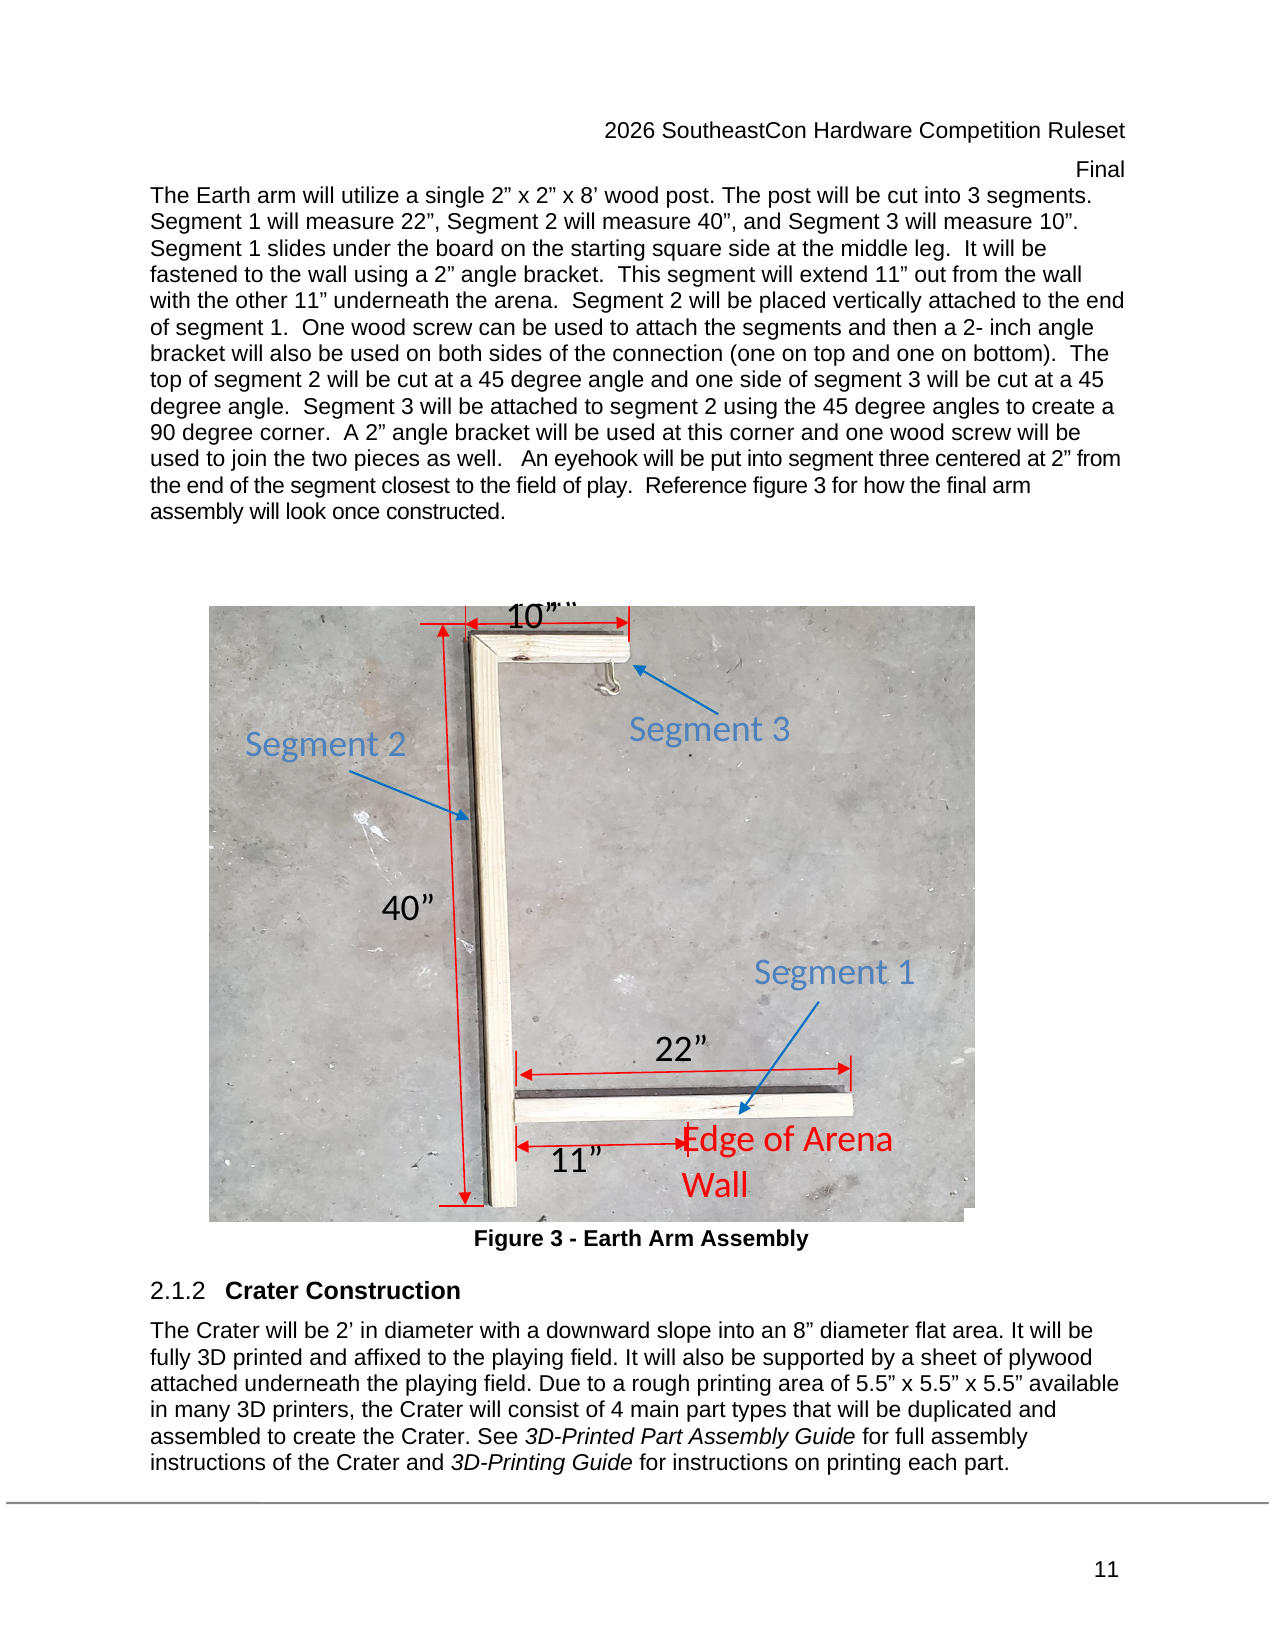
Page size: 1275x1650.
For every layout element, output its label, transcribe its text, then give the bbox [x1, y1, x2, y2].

text The Crater will be 2’ in diameter with a downward slope into an 8” diameter flat area. It will be fully 3D printed and affixed to the playing field. It will also be supported by a sheet of plywood attached underneath the playing field. Due to a rough printing area of 5.5” x 5.5” x 5.5” available in many 3D printers, the Crater will consist of 4 main part types that will be duplicated and assembled to create the Crater. See 3D-Printed Part Assembly Guide for full assembly instructions of the Crater and 3D-Printing Guide for instructions on printing each part. [150, 1317, 1125, 1475]
picture [518, 606, 528, 622]
picture [209, 606, 975, 1222]
picture [528, 606, 539, 622]
picture [539, 606, 628, 622]
text The Earth arm will utilize a single 2” x 2” x 8’ wood post. The post will be cut into 3 segments. Segment 1 will measure 22”, Segment 2 will measure 40”, and Segment 3 will measure 10”. Segment 1 slides under the board on the starting square side at the middle leg. It will be fastened to the wall using a 2” angle bracket. This segment will extend 11” out from the wall with the other 11” underneath the arena. Segment 2 will be placed vertically attached to the end of segment 1. One wood screw can be used to attach the segments and then a 2- inch angle bracket will also be used on both sides of the connection (one on top and one on bottom). The top of segment 2 will be cut at a 45 degree angle and one side of segment 3 will be cut at a 45 degree angle. Segment 3 will be attached to segment 2 using the 45 degree angles to create a 90 degree corner. A 2” angle bracket will be used at this corner and one wood screw will be used to join the two pieces as well. An eyehook will be put into segment three centered at 2” from the end of the segment closest to the field of play. Reference figure 3 for how the final arm assembly will look once constructed. [150, 182, 1125, 524]
picture [466, 606, 515, 623]
